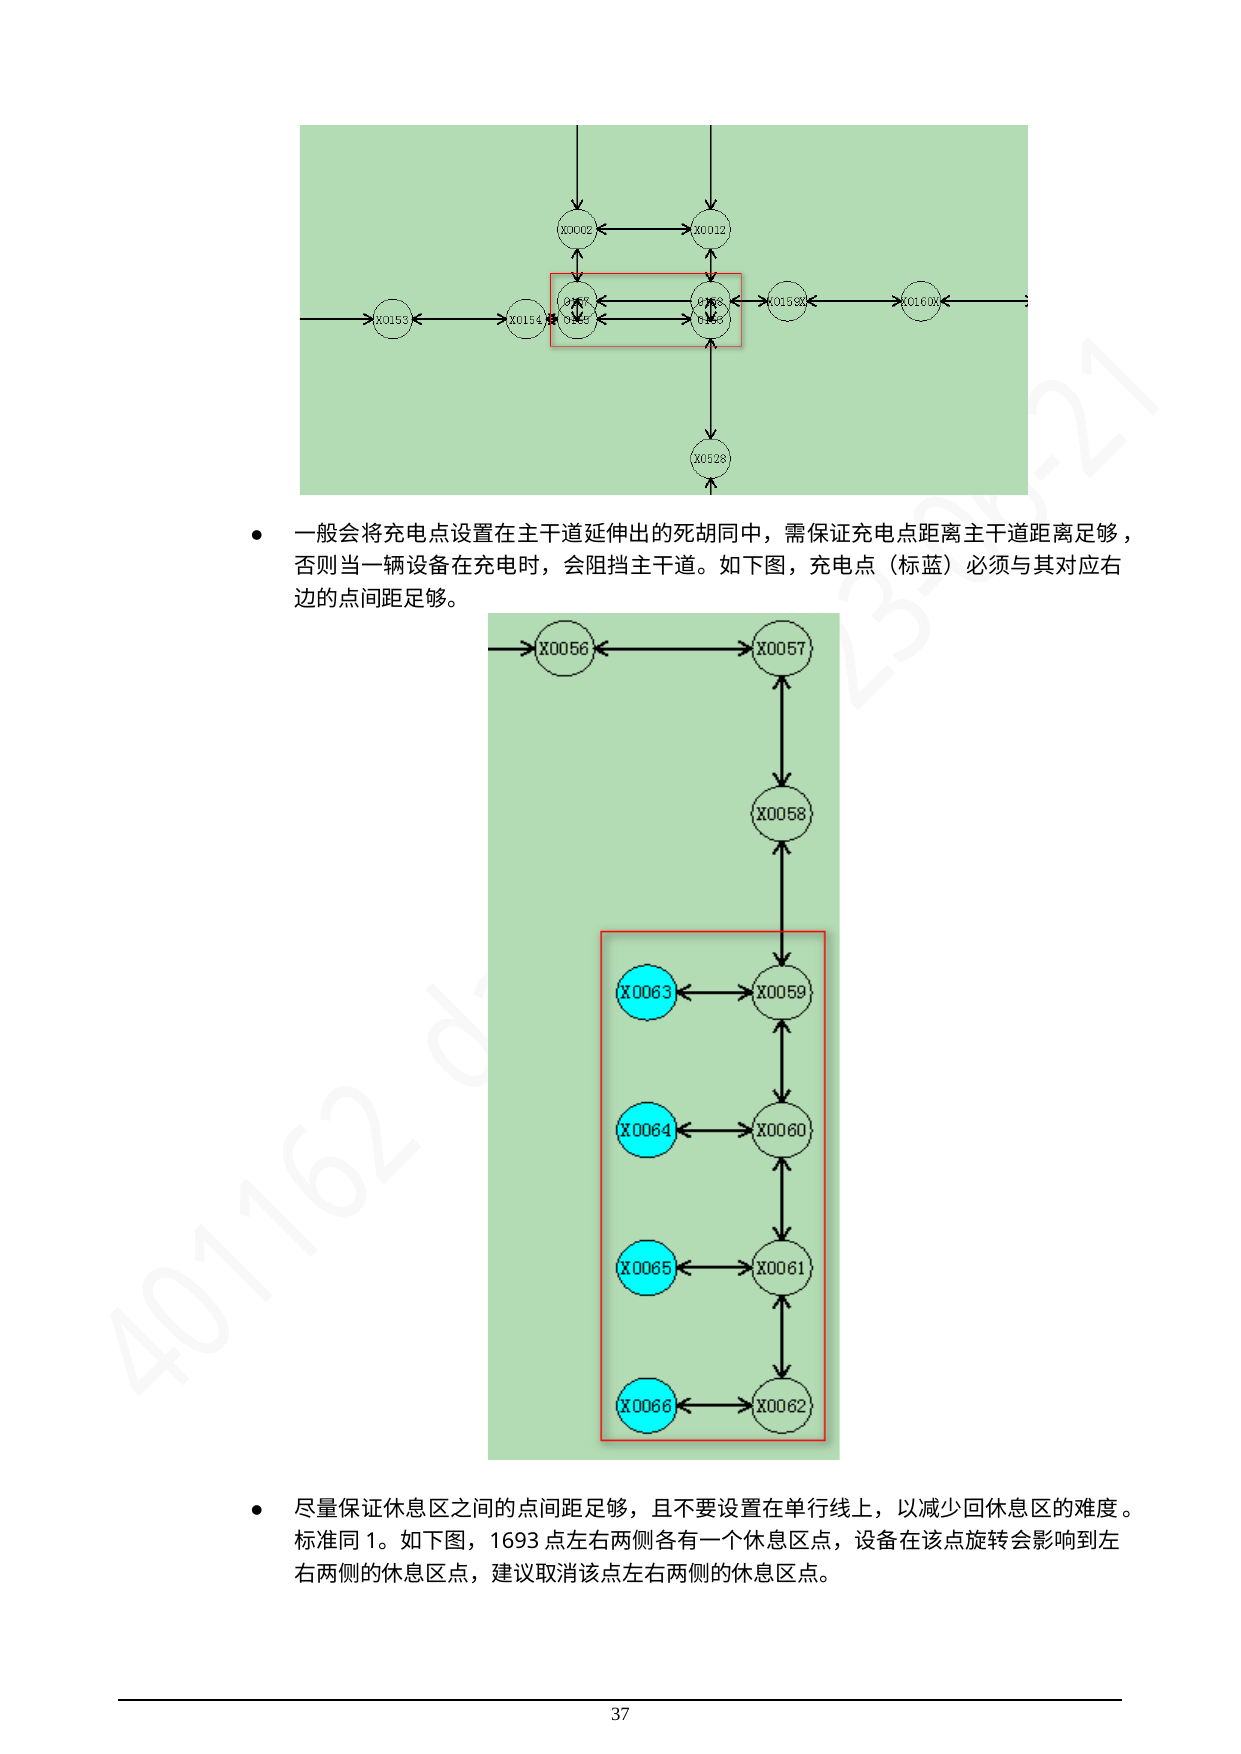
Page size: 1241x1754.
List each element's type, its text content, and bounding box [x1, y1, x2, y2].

picture [488, 613, 840, 1460]
picture [299, 125, 1028, 495]
text 一般会将充电点设置在主干道延伸出的死胡同中，需保证充电点距离主干道距离足够，否则当一辆设备在充电时，会阻挡主干道。如下图，充电点（标蓝）必须与其对应右边的点间距足够。 [250, 516, 1122, 613]
text 尽量保证休息区之间的点间距足够，且不要设置在单行线上，以减少回休息区的难度。标准同1。如下图，1693点左右两侧各有一个休息区点，设备在该点旋转会影响到左右两侧的休息区点，建议取消该点左右两侧的休息区点。 [250, 1491, 1122, 1588]
